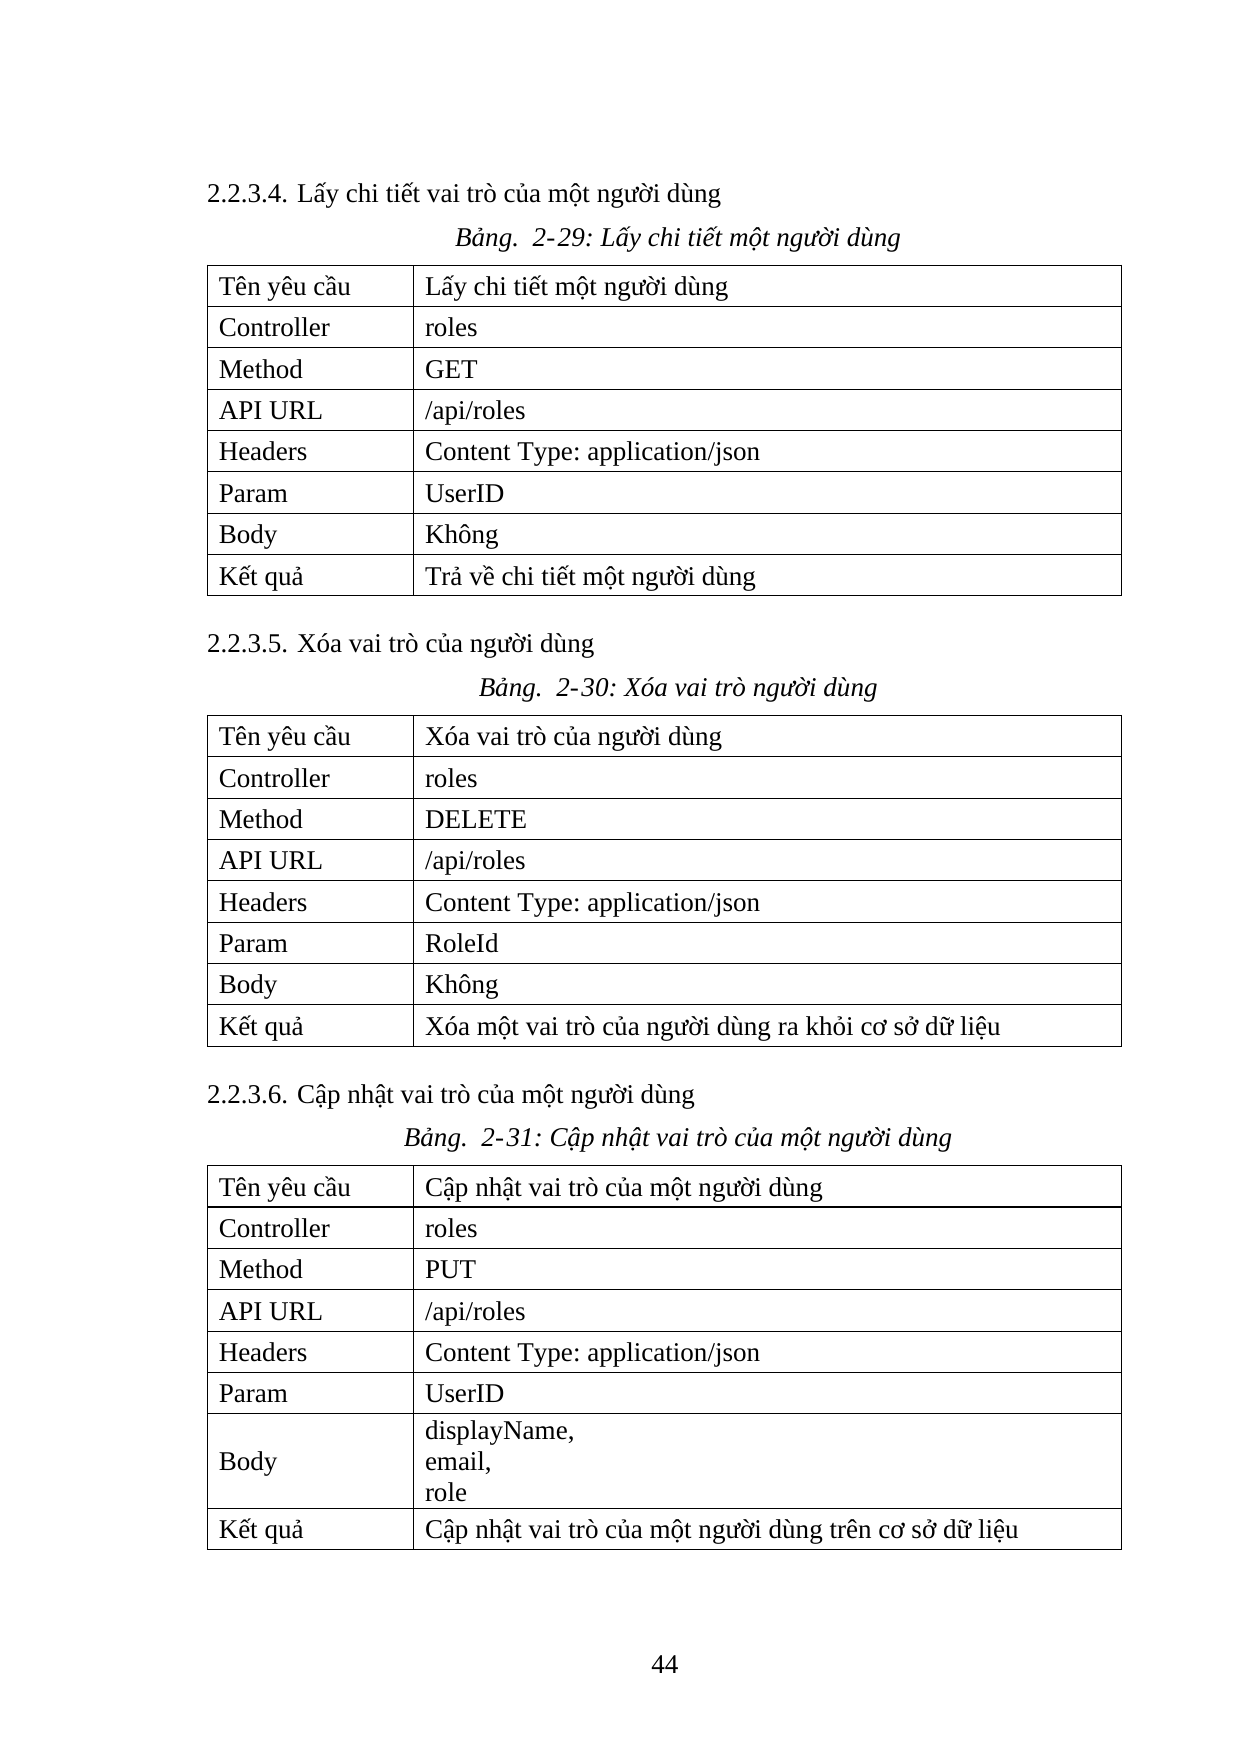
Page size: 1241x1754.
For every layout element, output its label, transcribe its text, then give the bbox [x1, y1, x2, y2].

table_header Lấy chi tiết một người dùng [414, 266, 1121, 306]
table_cell Param [208, 472, 413, 513]
table_cell Kết quả [208, 1509, 413, 1549]
table_cell Headers [208, 881, 413, 922]
table_cell Xóa một vai trò của người dùng ra khỏi cơ sở dữ liệu [414, 1005, 1121, 1046]
table_cell Body [208, 1414, 413, 1508]
table_cell PUT [414, 1249, 1121, 1289]
table_cell Method [208, 348, 413, 388]
table_cell Cập nhật vai trò của một người dùng trên cơ sở dữ liệu [414, 1509, 1121, 1549]
table_cell displayName, email, role [414, 1414, 1121, 1508]
table_cell Controller [208, 307, 413, 347]
table_cell UserID [414, 472, 1121, 513]
table_cell Kết quả [208, 1005, 413, 1046]
table_header Xóa vai trò của người dùng [414, 716, 1121, 756]
table_cell Trả về chi tiết một người dùng [414, 555, 1121, 595]
table_cell roles [414, 757, 1121, 797]
subtitle Cập nhật vai trò của một người dùng [207, 1078, 1122, 1109]
table_cell Param [208, 923, 413, 963]
table_header Tên yêu cầu [208, 1166, 413, 1206]
table_cell Không [414, 964, 1121, 1004]
table_cell UserID [414, 1373, 1121, 1413]
table_cell Headers [208, 431, 413, 471]
subtitle Xóa vai trò của người dùng [207, 627, 1122, 659]
table_header Cập nhật vai trò của một người dùng [414, 1166, 1121, 1206]
table_cell Không [414, 514, 1121, 554]
table_cell /api/roles [414, 390, 1121, 430]
table_cell Content Type: application/json [414, 1332, 1121, 1372]
table_cell API URL [208, 1290, 413, 1331]
table_cell API URL [208, 390, 413, 430]
table_cell Body [208, 514, 413, 554]
subtitle Lấy chi tiết vai trò của một người dùng [207, 177, 1122, 208]
table_cell API URL [208, 840, 413, 880]
table_cell Content Type: application/json [414, 881, 1121, 922]
table_cell Controller [208, 1208, 413, 1248]
table_cell Kết quả [208, 555, 413, 595]
table_cell Body [208, 964, 413, 1004]
table_cell Method [208, 799, 413, 839]
table_cell DELETE [414, 799, 1121, 839]
table_cell Param [208, 1373, 413, 1413]
table_cell roles [414, 1208, 1121, 1248]
table_cell GET [414, 348, 1121, 388]
table_header Tên yêu cầu [208, 266, 413, 306]
table_cell roles [414, 307, 1121, 347]
table_cell Method [208, 1249, 413, 1289]
table_cell /api/roles [414, 1290, 1121, 1331]
table_cell RoleId [414, 923, 1121, 963]
table_cell Headers [208, 1332, 413, 1372]
table_header Tên yêu cầu [208, 716, 413, 756]
table_cell /api/roles [414, 840, 1121, 880]
table_cell Controller [208, 757, 413, 797]
table_cell Content Type: application/json [414, 431, 1121, 471]
